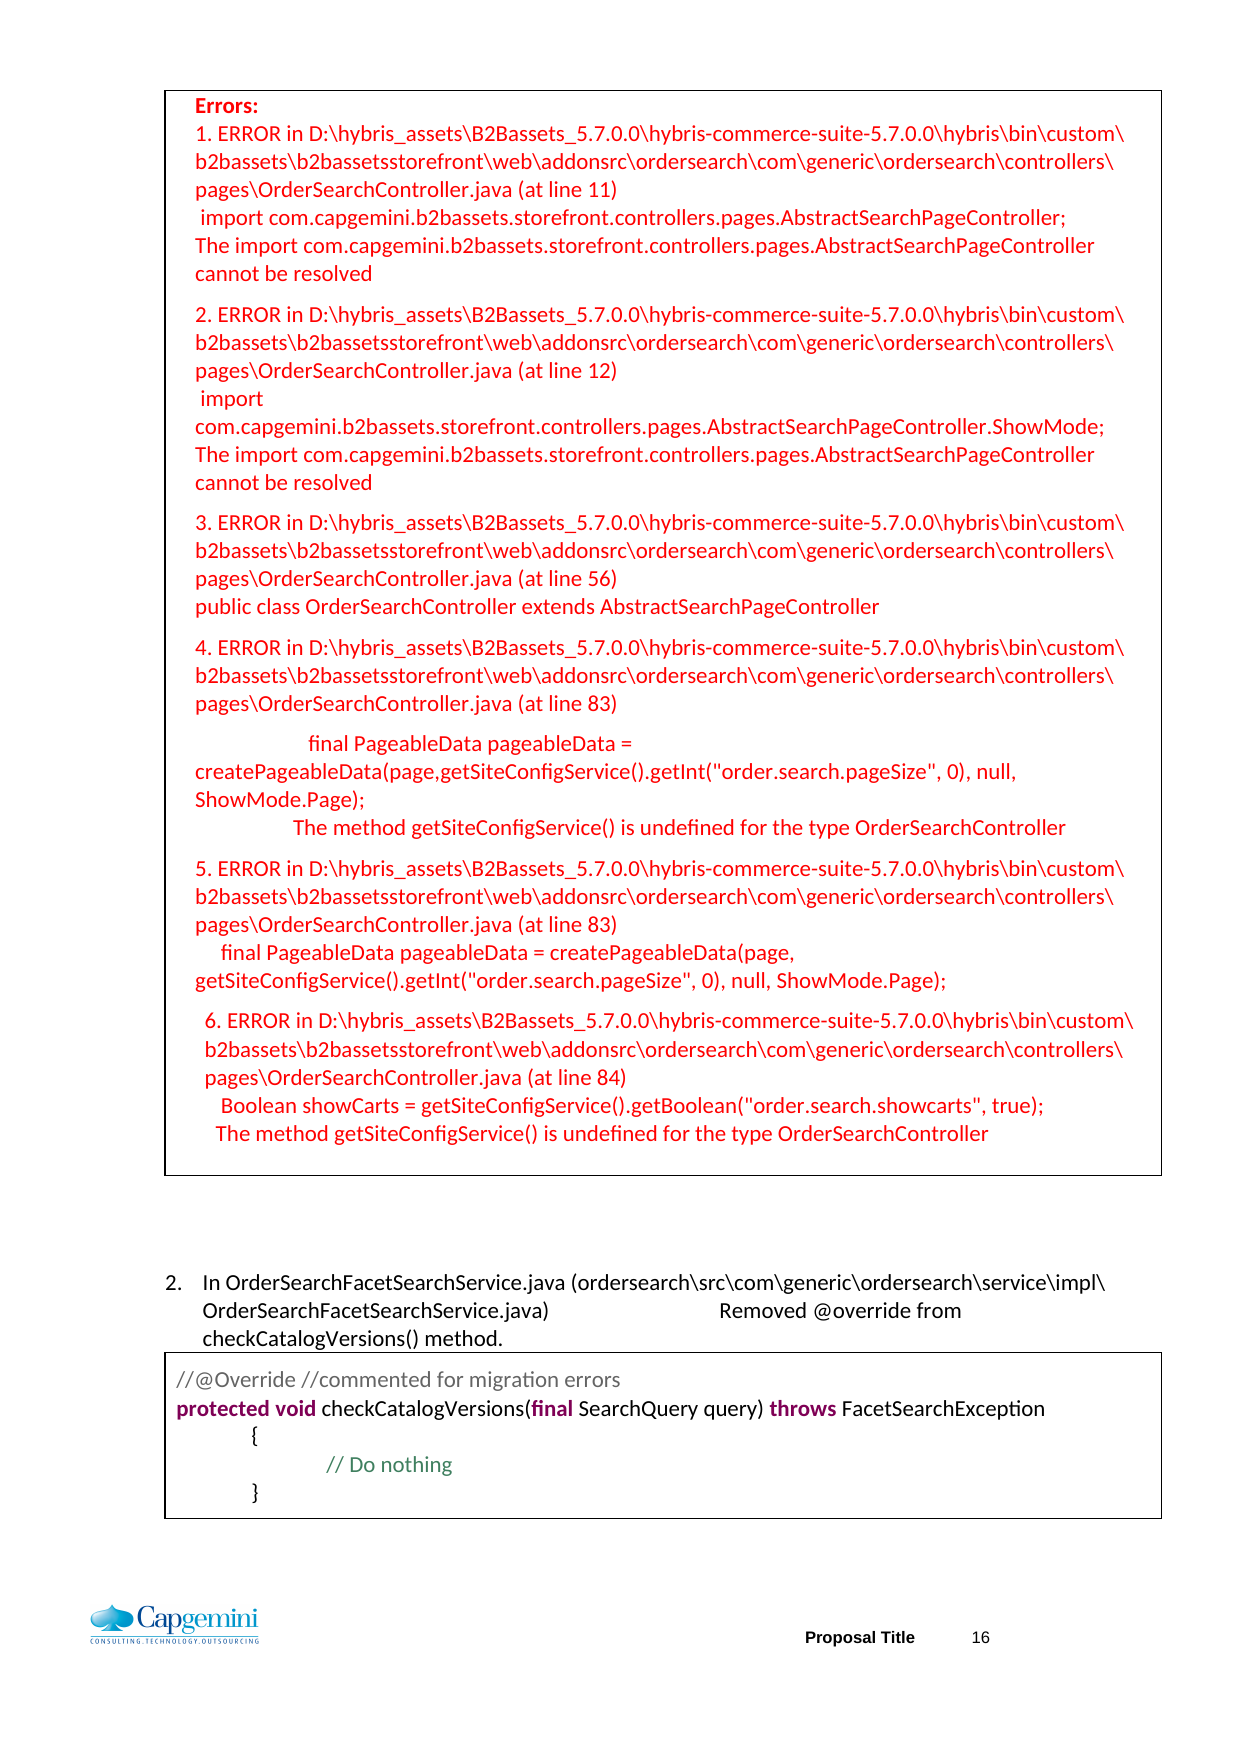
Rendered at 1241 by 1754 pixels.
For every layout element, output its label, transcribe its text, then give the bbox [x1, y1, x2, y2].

list In OrderSearchFacetSearchService.java (ordersearch\src\com\generic\ordersearch\service\impl\OrderSearchFacetSearchService.java) Removed @override from checkCatalogVersions() method. [165, 1268, 1150, 1352]
table_header Errors: 1. ERROR in D:\hybris_assets\B2Bassets_5.7.0.0\hybris-commerce-suite-5.7.0.0\hybris\bin\custom\b2bassets\b2bassetsstorefront\web\addonsrc\ordersearch\com\generic\ordersearch\controllers\pages\OrderSearchController.java (at line 11) import com.capgemini.b2bassets.storefront.controllers.pages.AbstractSearchPageController; The import com.capgemini.b2bassets.storefront.controllers.pages.AbstractSearchPageController cannot be resolved 2. ERROR in D:\hybris_assets\B2Bassets_5.7.0.0\hybris-commerce-suite-5.7.0.0\hybris\bin\custom\b2bassets\b2bassetsstorefront\web\addonsrc\ordersearch\com\generic\ordersearch\controllers\pages\OrderSearchController.java (at line 12) import com.capgemini.b2bassets.storefront.controllers.pages.AbstractSearchPageController.ShowMode; The import com.capgemini.b2bassets.storefront.controllers.pages.AbstractSearchPageController cannot be resolved 3. ERROR in D:\hybris_assets\B2Bassets_5.7.0.0\hybris-commerce-suite-5.7.0.0\hybris\bin\custom\b2bassets\b2bassetsstorefront\web\addonsrc\ordersearch\com\generic\ordersearch\controllers\pages\OrderSearchController.java (at line 56) public class OrderSearchController extends AbstractSearchPageController 4. ERROR in D:\hybris_assets\B2Bassets_5.7.0.0\hybris-commerce-suite-5.7.0.0\hybris\bin\custom\b2bassets\b2bassetsstorefront\web\addonsrc\ordersearch\com\generic\ordersearch\controllers\pages\OrderSearchController.java (at line 83) final PageableData pageableData = createPageableData(page,getSiteConfigService().getInt("order.search.pageSize", 0), null, ShowMode.Page); The method getSiteConfigService() is undefined for the type OrderSearchController 5. ERROR in D:\hybris_assets\B2Bassets_5.7.0.0\hybris-commerce-suite-5.7.0.0\hybris\bin\custom\b2bassets\b2bassetsstorefront\web\addonsrc\ordersearch\com\generic\ordersearch\controllers\pages\OrderSearchController.java (at line 83) final PageableData pageableData = createPageableData(page, getSiteConfigService().getInt("order.search.pageSize", 0), null, ShowMode.Page); 6. ERROR in D:\hybris_assets\B2Bassets_5.7.0.0\hybris-commerce-suite-5.7.0.0\hybris\bin\custom\b2bassets\b2bassetsstorefront\web\addonsrc\ordersearch\com\generic\ordersearch\controllers\pages\OrderSearchController.java (at line 84) Boolean showCarts = getSiteConfigService().getBoolean("order.search.showcarts", true); The method getSiteConfigService() is undefined for the type OrderSearchController [166, 91, 1161, 1175]
picture [90, 1604, 259, 1644]
table_header //@Override //commented for migration errors protected void checkCatalogVersions(final SearchQuery query) throws FacetSearchException { // Do nothing } [166, 1353, 1161, 1518]
